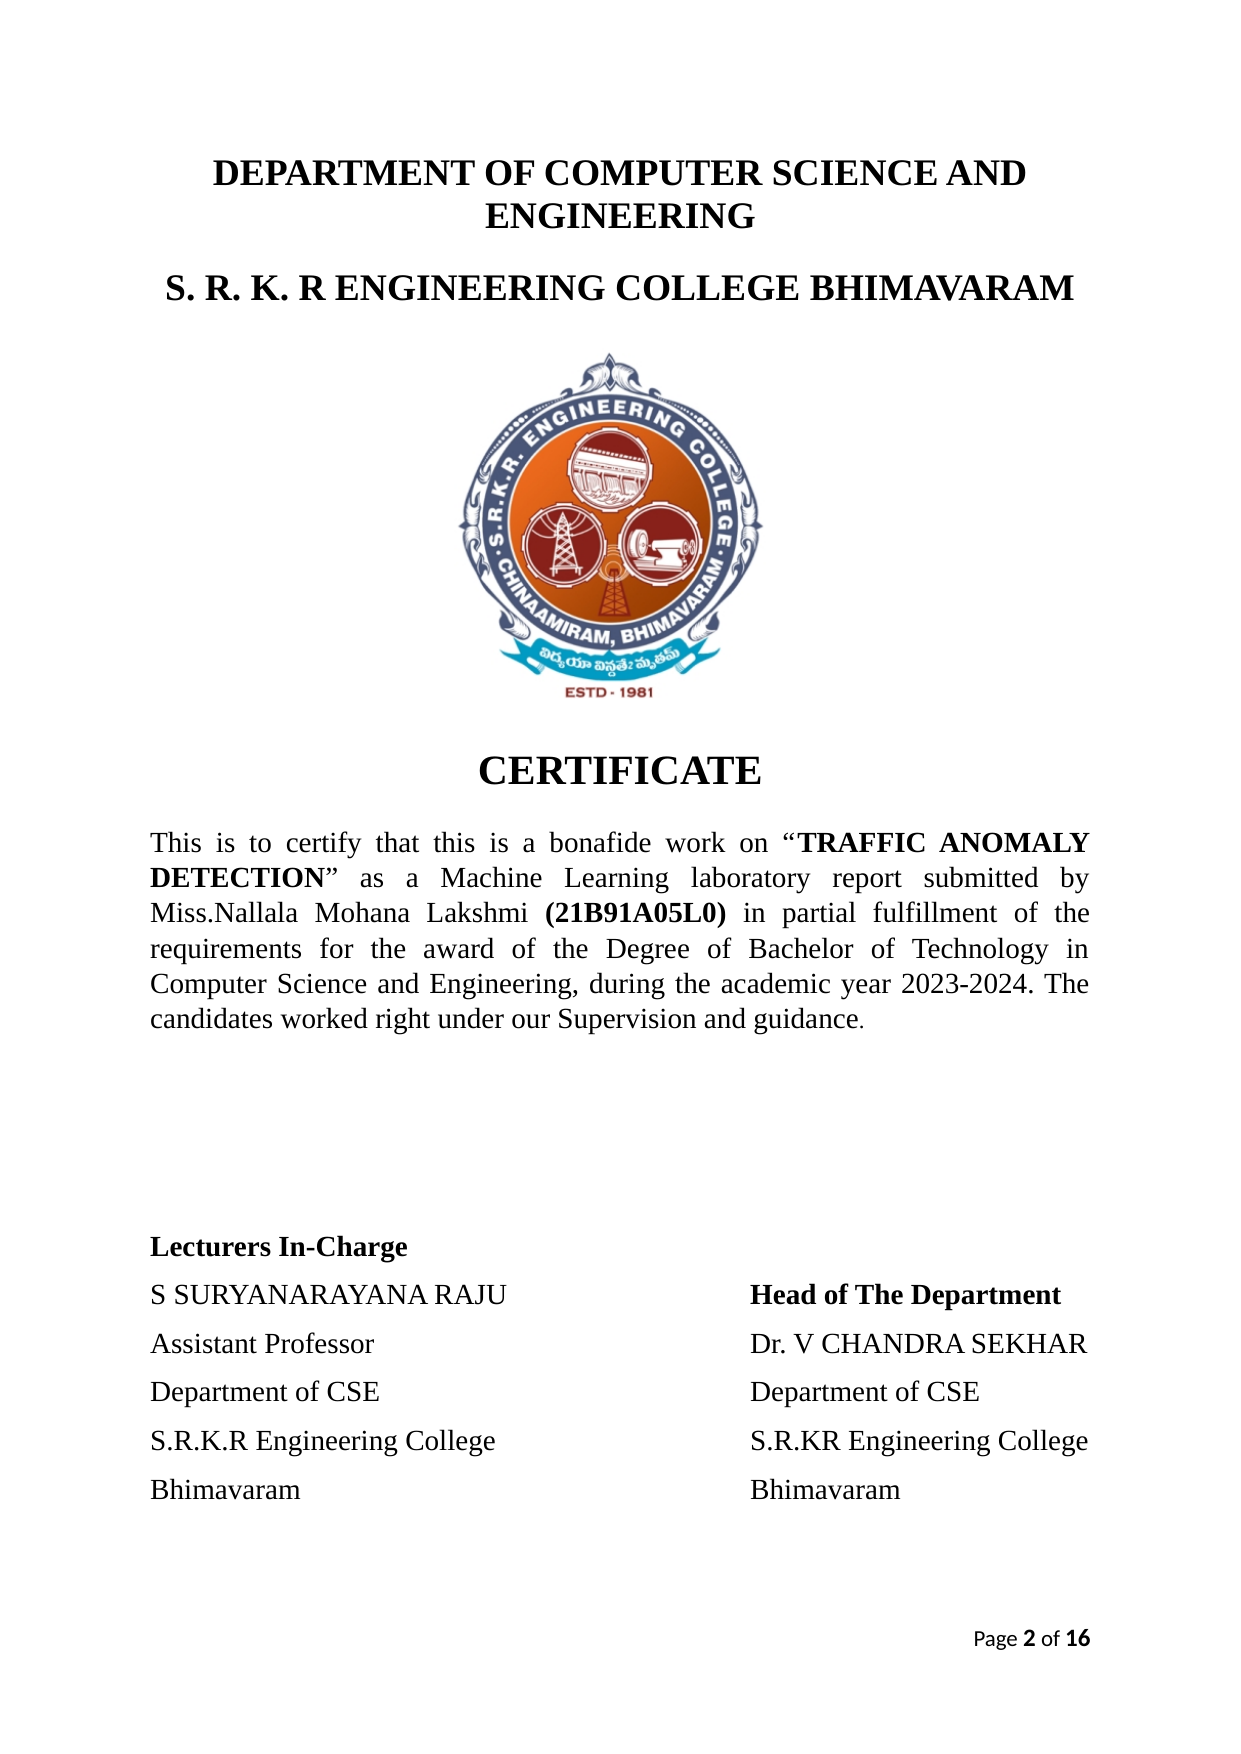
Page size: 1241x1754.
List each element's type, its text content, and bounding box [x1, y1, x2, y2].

text Lecturers In-Charge [150, 1229, 1090, 1262]
text CERTIFICATE [150, 746, 1090, 793]
text DEPARTMENT OF COMPUTER SCIENCE AND ENGINEERING [150, 150, 1090, 236]
text S.R.K.R Engineering College S.R.KR Engineering College [150, 1423, 1090, 1457]
text Bhimavaram Bhimavaram [150, 1472, 1090, 1505]
text S SURYANARAYANA RAJU Head of The Department [150, 1277, 1090, 1311]
text This is to certify that this is a bonafide work on “TRAFFIC ANOMALY DETECTION” as a Machine Learning laboratory report submitted by Miss.Nallala Mohana Lakshmi (21B91A05L0) in partial fulfillment of the requirements for the award of the Degree of Bachelor of Technology in Computer Science and Engineering, during the academic year 2023-2024. The candidates worked right under our Supervision and guidance. [150, 825, 1090, 1035]
picture [225, 337, 996, 714]
text Department of CSE Department of CSE [150, 1374, 1090, 1408]
text S. R. K. R ENGINEERING COLLEGE BHIMAVARAM [150, 265, 1090, 308]
text Assistant Professor Dr. V CHANDRA SEKHAR [150, 1326, 1090, 1359]
